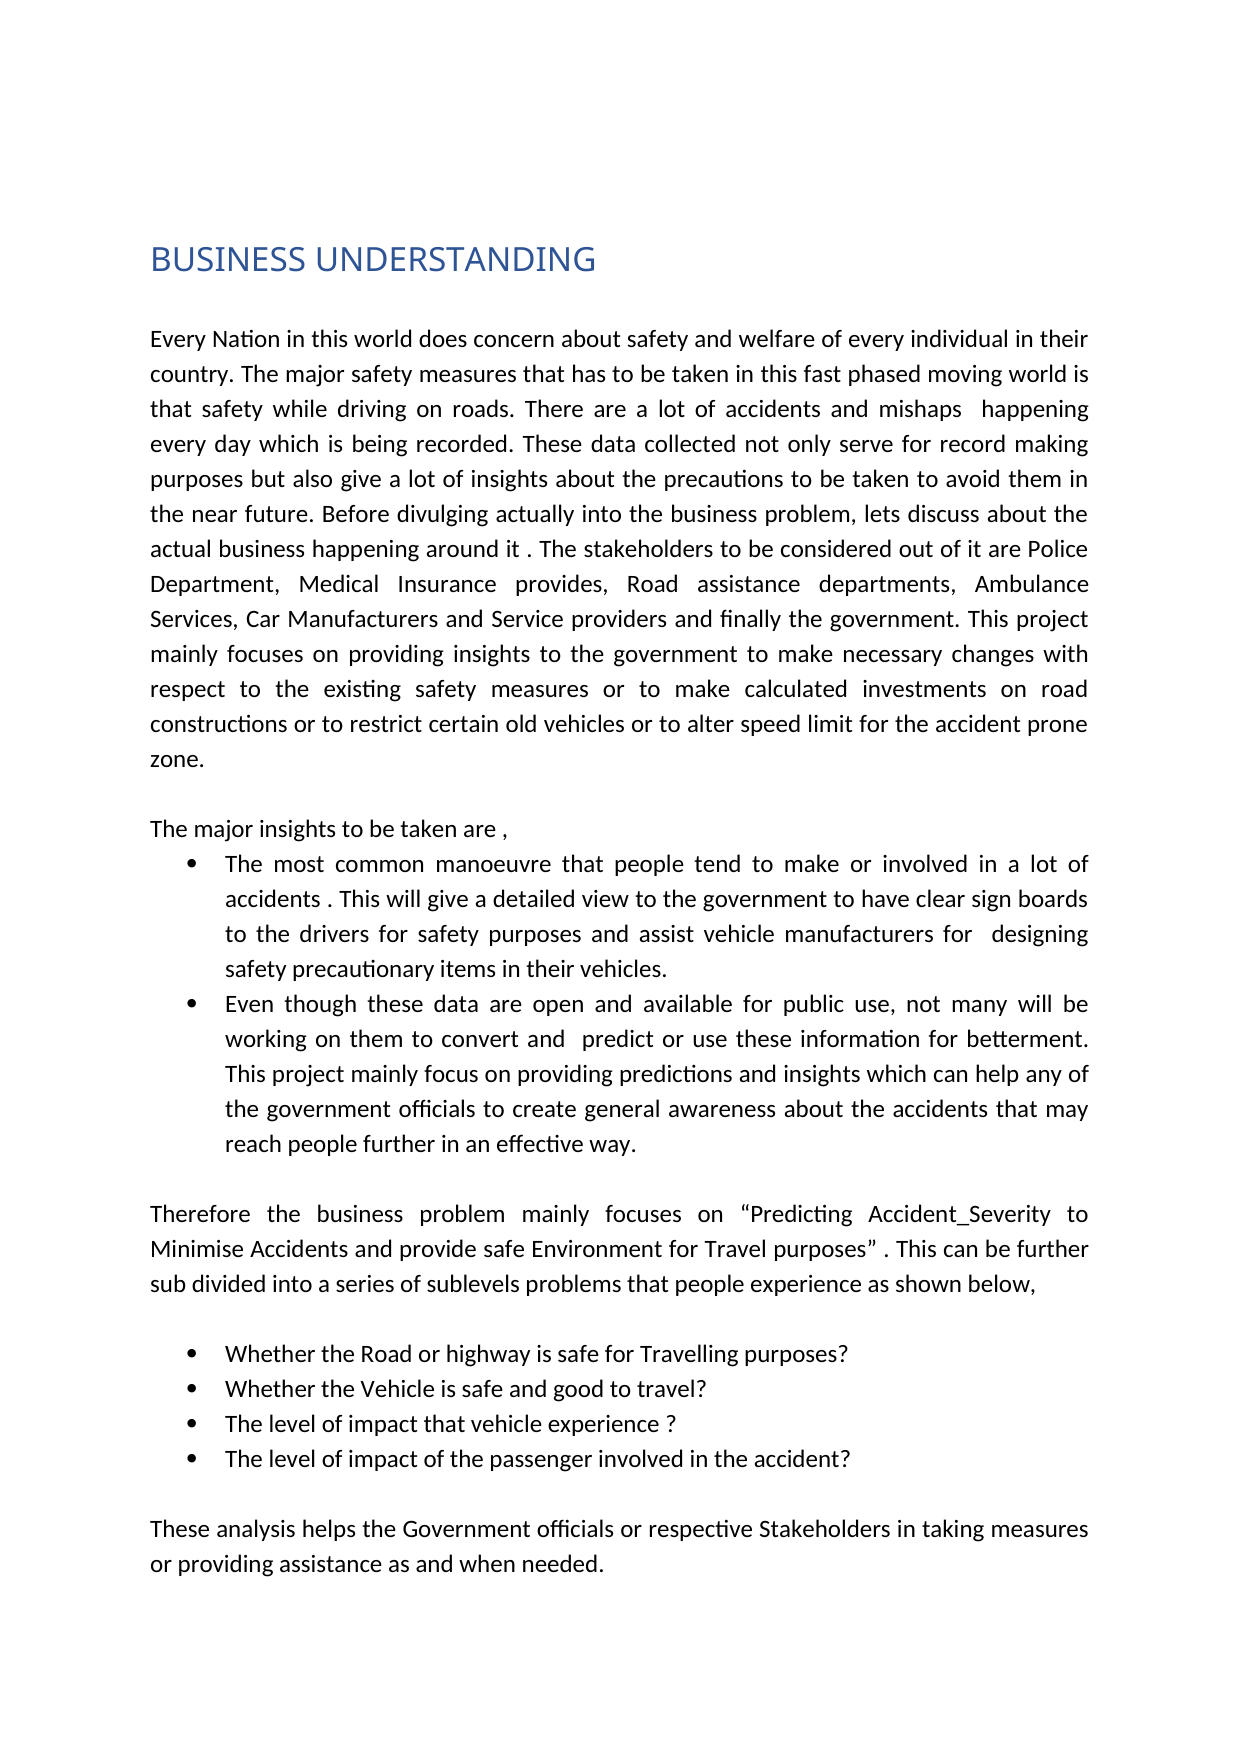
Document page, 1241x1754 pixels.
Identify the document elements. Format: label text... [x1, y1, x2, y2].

list Whether the Road or highway is safe for Travelling purposes? [187, 1338, 1090, 1369]
text Therefore the business problem mainly focuses on “Predicting Accident_Severity to Minimise Accidents and provide safe Environment for Travel purposes” . This can be further sub divided into a series of sublevels problems that people experience as shown below, [150, 1198, 1090, 1299]
text Every Nation in this world does concern about safety and welfare of every individual in their country. The major safety measures that has to be taken in this fast phased moving world is that safety while driving on roads. There are a lot of accidents and mishaps happening every day which is being recorded. These data collected not only serve for record making purposes but also give a lot of insights about the precautions to be taken to avoid them in the near future. Before divulging actually into the business problem, lets discuss about the actual business happening around it . The stakeholders to be considered out of it are Police Department, Medical Insurance provides, Road assistance departments, Ambulance Services, Car Manufacturers and Service providers and finally the government. This project mainly focuses on providing insights to the government to make necessary changes with respect to the existing safety measures or to make calculated investments on road constructions or to restrict certain old vehicles or to alter speed limit for the accident prone zone. [150, 323, 1090, 774]
text The major insights to be taken are , [150, 813, 1090, 844]
list Whether the Vehicle is safe and good to travel? [187, 1373, 1090, 1404]
list The level of impact of the passenger involved in the accident? [187, 1443, 1090, 1474]
list Even though these data are open and available for public use, not many will be working on them to convert and predict or use these information for betterment. This project mainly focus on providing predictions and insights which can help any of the government officials to create general awareness about the accidents that may reach people further in an effective way. [187, 988, 1090, 1159]
list The level of impact that vehicle experience ? [187, 1408, 1090, 1439]
list The most common manoeuvre that people tend to make or involved in a lot of accidents . This will give a detailed view to the government to have clear sign boards to the drivers for safety purposes and assist vehicle manufacturers for designing safety precautionary items in their vehicles. [187, 848, 1090, 984]
text These analysis helps the Government officials or respective Stakeholders in taking measures or providing assistance as and when needed. [150, 1513, 1090, 1579]
subtitle BUSINESS UNDERSTANDING [150, 236, 1090, 281]
